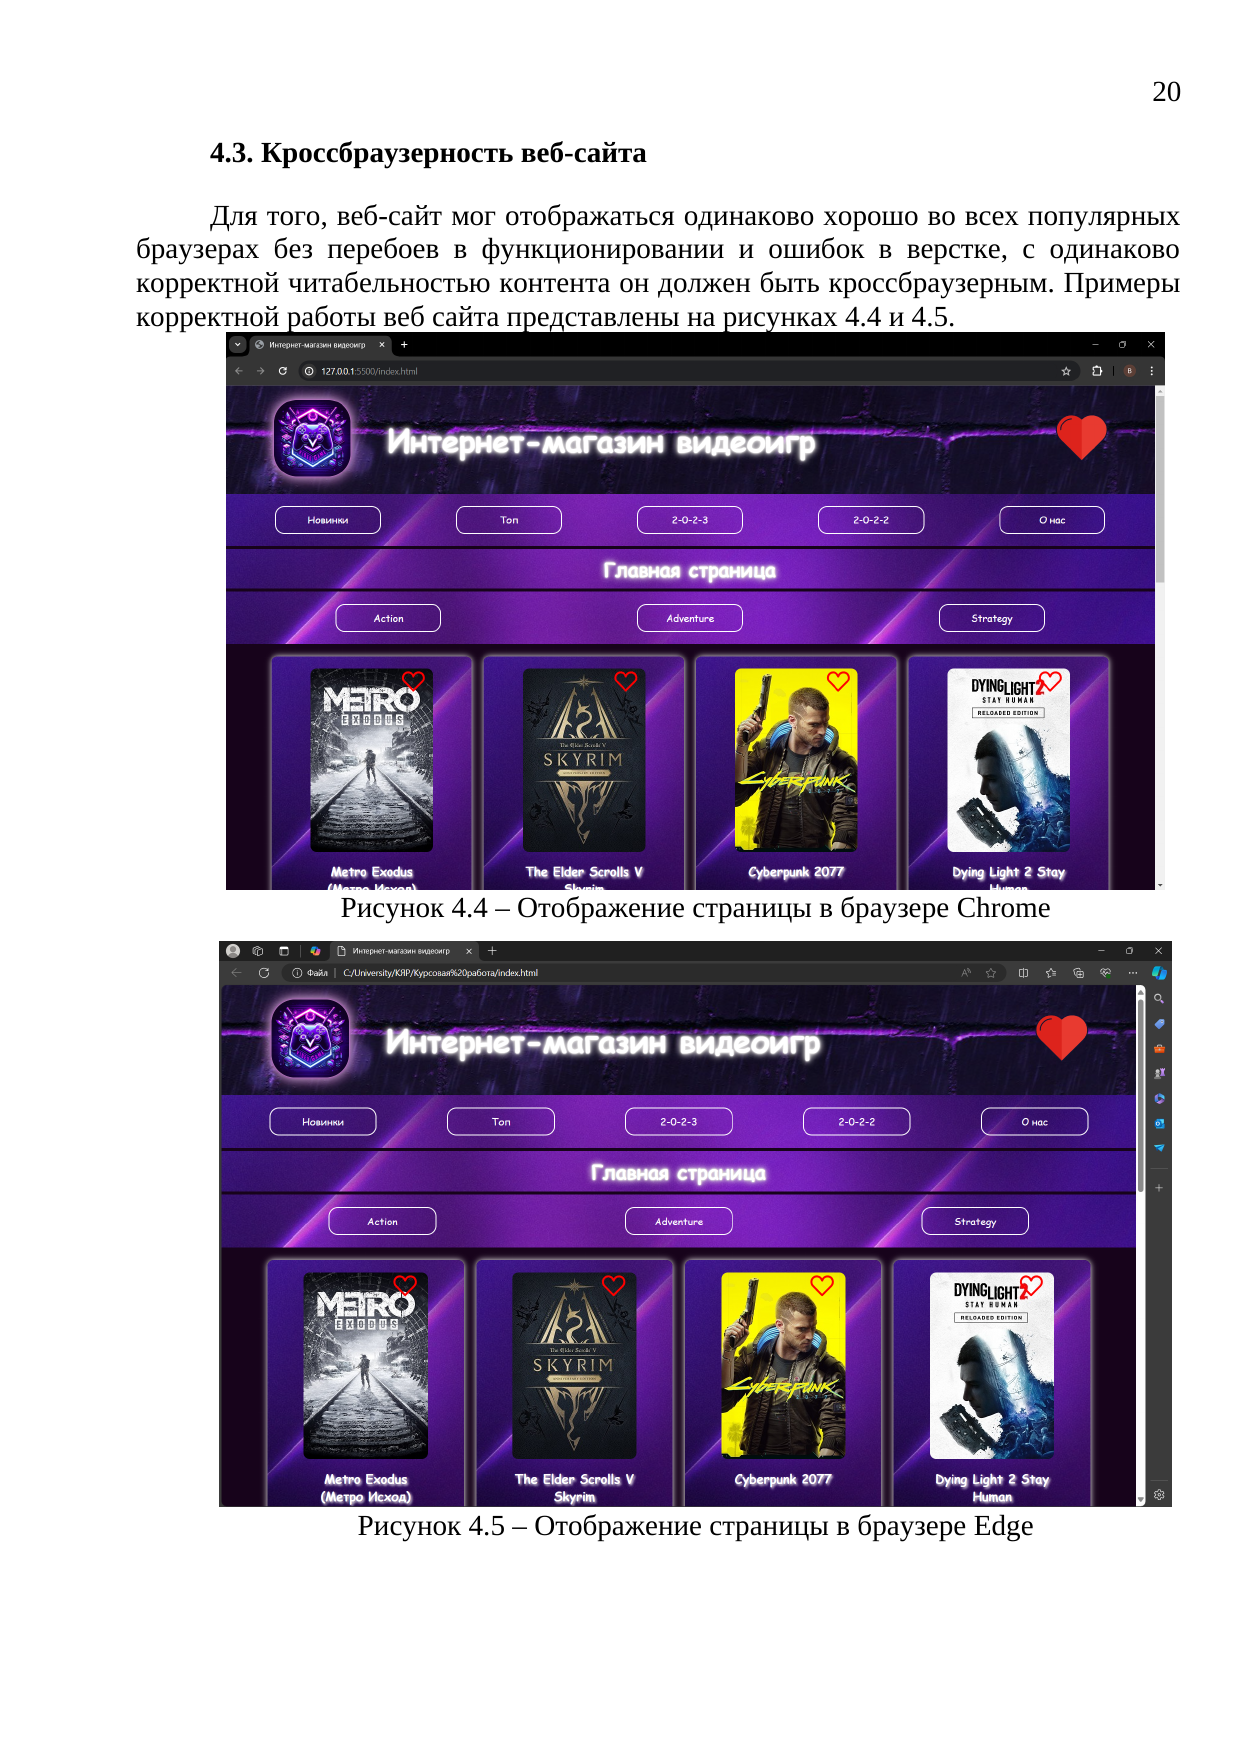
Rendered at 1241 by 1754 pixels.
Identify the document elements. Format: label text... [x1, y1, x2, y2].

picture [219, 941, 1172, 1507]
text Для того, веб-сайт мог отображаться одинаково хорошо во всех популярных браузерах без перебоев в функционировании и ошибок в верстке, с одинаково корректной читабельностью контента он должен быть кроссбраузерным. Примеры корректной работы веб сайта представлены на рисунках 4.4 и 4.5. [136, 198, 1181, 332]
text 4.3. Кроссбраузерность веб-сайта [136, 135, 1181, 169]
text Рисунок 4.5 – Отображение страницы в браузере Edge [136, 1508, 1181, 1542]
text Рисунок 4.4 – Отображение страницы в браузере Chrome [136, 890, 1181, 923]
picture [226, 332, 1165, 890]
